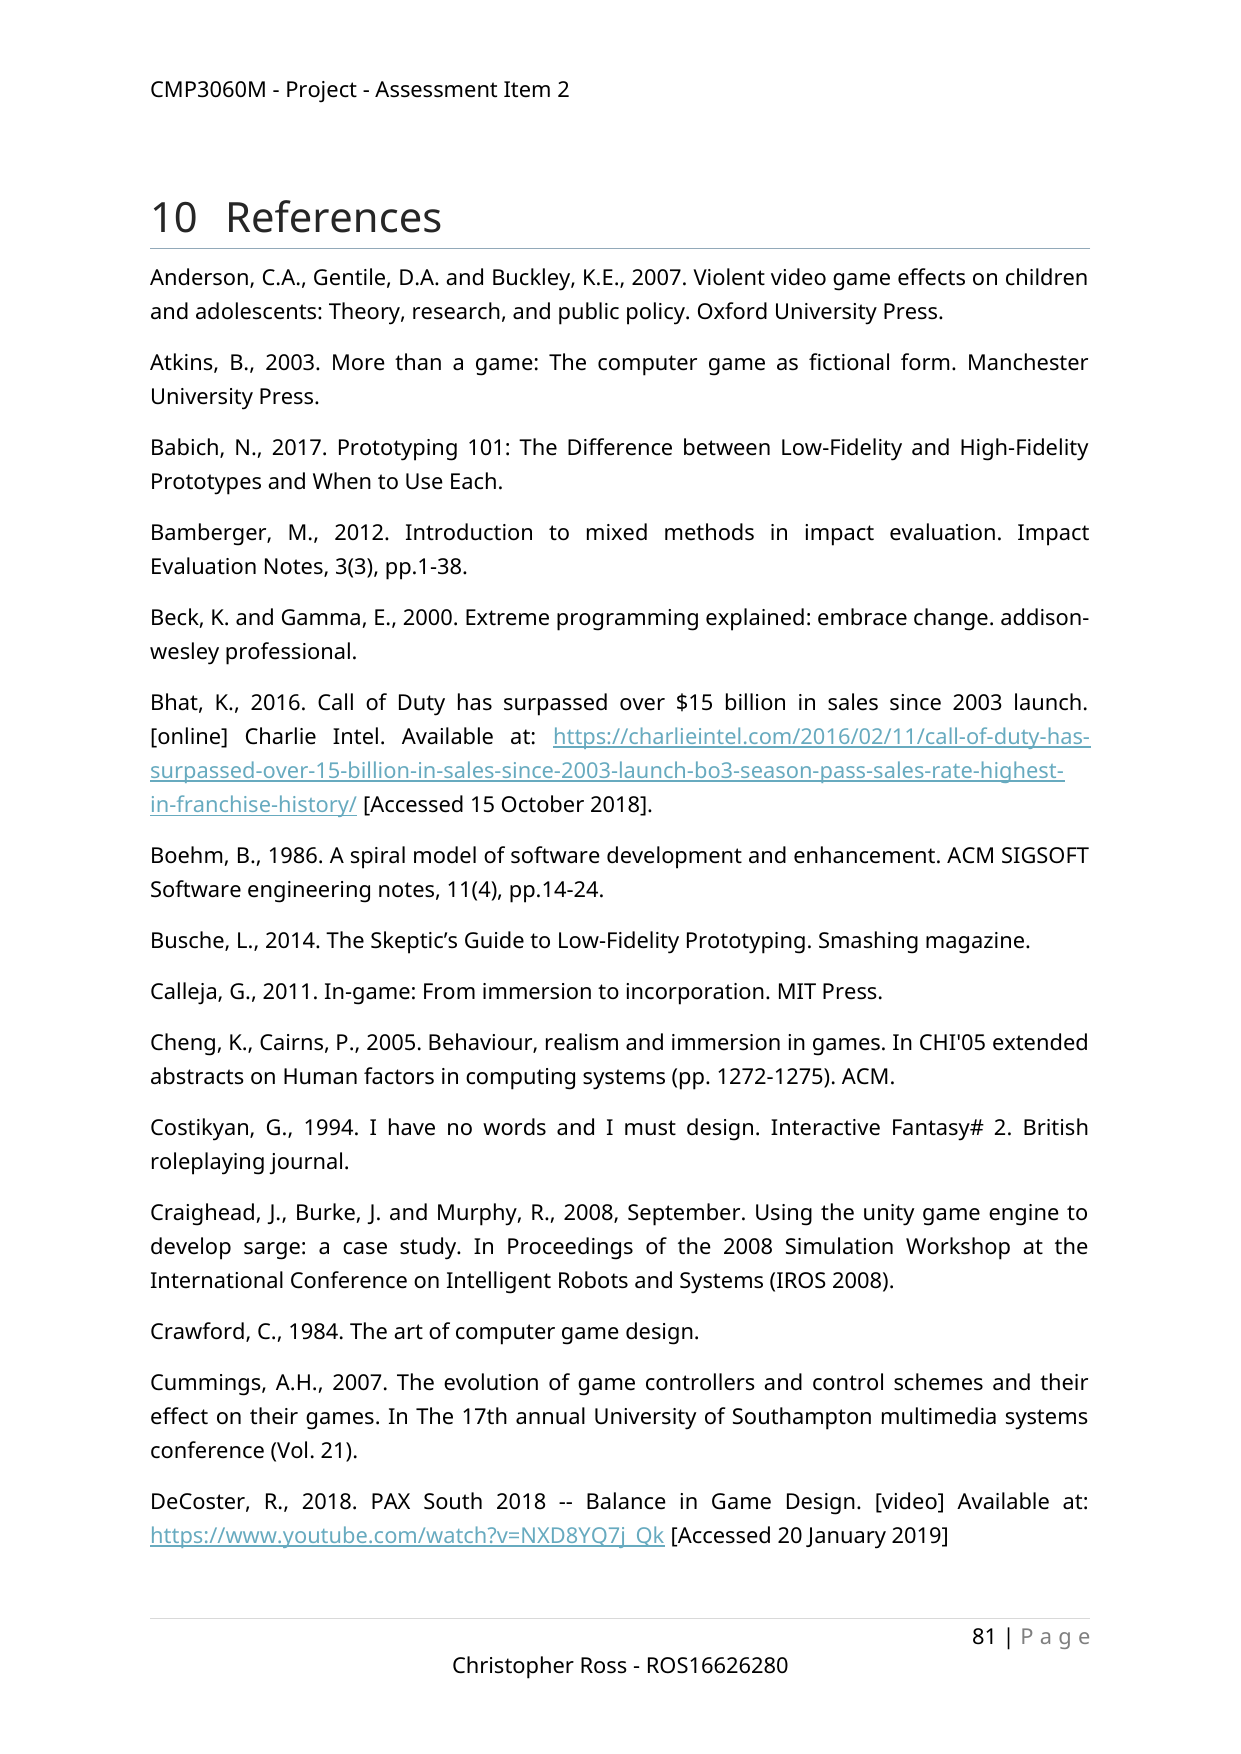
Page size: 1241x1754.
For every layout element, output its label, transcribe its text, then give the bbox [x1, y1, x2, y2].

text Calleja, G., 2011. In-game: From immersion to incorporation. MIT Press. [150, 976, 1090, 1006]
text Busche, L., 2014. The Skeptic’s Guide to Low-Fidelity Prototyping. Smashing magazine. [150, 925, 1090, 955]
text Boehm, B., 1986. A spiral model of software development and enhancement. ACM SIGSOFT Software engineering notes, 11(4), pp.14-24. [150, 840, 1090, 904]
text Crawford, C., 1984. The art of computer game design. [150, 1316, 1090, 1346]
text Cheng, K., Cairns, P., 2005. Behaviour, realism and immersion in games. In CHI'05 extended abstracts on Human factors in computing systems (pp. 1272-1275). ACM. [150, 1027, 1090, 1091]
text Bhat, K., 2016. Call of Duty has surpassed over $15 billion in sales since 2003 launch. [online] Charlie Intel. Available at: https://charlieintel.com/2016/02/11/call-of-duty-has-surpassed-over-15-billion-in-sales-since-2003-launch-bo3-season-pass-sales-rate-highest-in-franchise-history/ [Accessed 15 October 2018]. [150, 687, 1090, 819]
text Babich, N., 2017. Prototyping 101: The Difference between Low-Fidelity and High-Fidelity Prototypes and When to Use Each. [150, 432, 1090, 496]
text Beck, K. and Gamma, E., 2000. Extreme programming explained: embrace change. addison-wesley professional. [150, 602, 1090, 666]
subtitle References [150, 187, 1090, 248]
text DeCoster, R., 2018. PAX South 2018 -- Balance in Game Design. [video] Available at: https://www.youtube.com/watch?v=NXD8YQ7j_Qk [Accessed 20 January 2019] [150, 1486, 1090, 1550]
text Craighead, J., Burke, J. and Murphy, R., 2008, September. Using the unity game engine to develop sarge: a case study. In Proceedings of the 2008 Simulation Workshop at the International Conference on Intelligent Robots and Systems (IROS 2008). [150, 1197, 1090, 1295]
text Anderson, C.A., Gentile, D.A. and Buckley, K.E., 2007. Violent video game effects on children and adolescents: Theory, research, and public policy. Oxford University Press. [150, 262, 1090, 326]
text Bamberger, M., 2012. Introduction to mixed methods in impact evaluation. Impact Evaluation Notes, 3(3), pp.1-38. [150, 517, 1090, 581]
text Costikyan, G., 1994. I have no words and I must design. Interactive Fantasy# 2. British roleplaying journal. [150, 1112, 1090, 1176]
text Cummings, A.H., 2007. The evolution of game controllers and control schemes and their effect on their games. In The 17th annual University of Southampton multimedia systems conference (Vol. 21). [150, 1367, 1090, 1465]
text Atkins, B., 2003. More than a game: The computer game as fictional form. Manchester University Press. [150, 347, 1090, 411]
